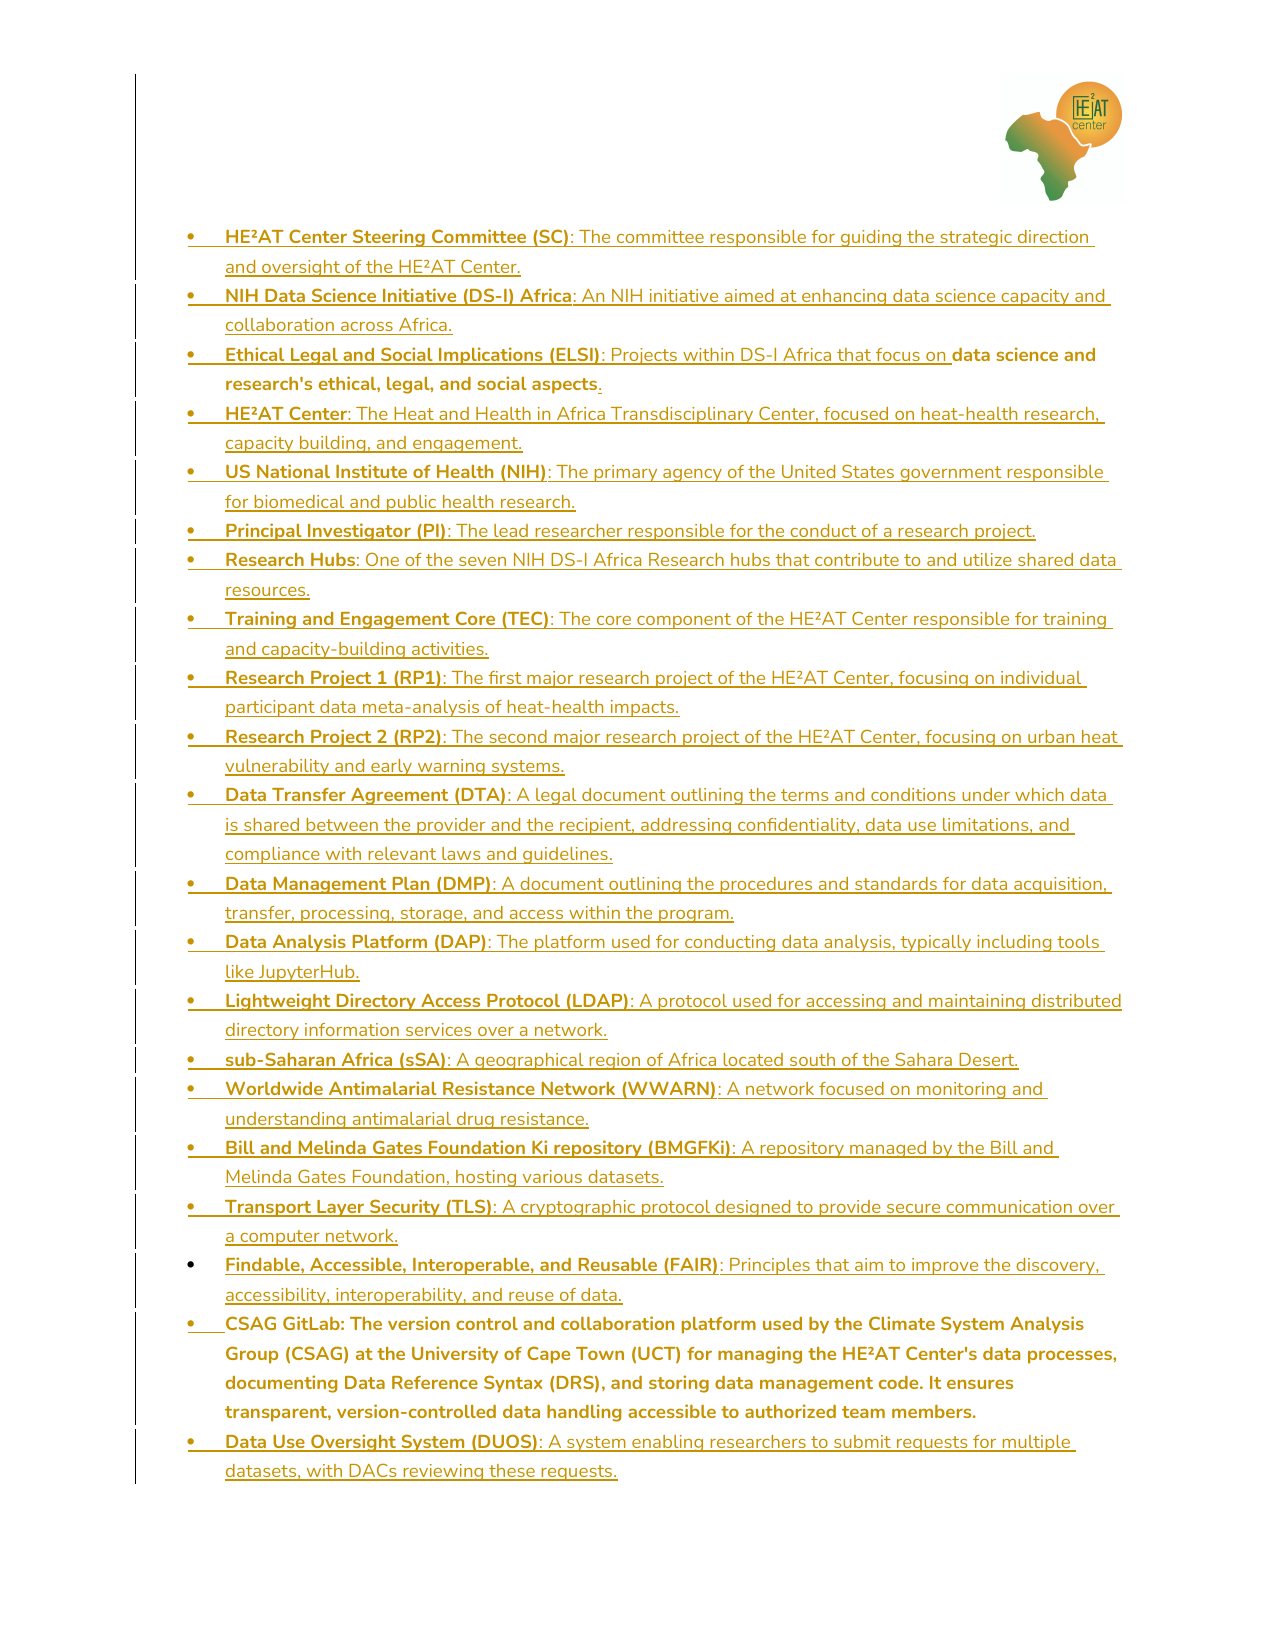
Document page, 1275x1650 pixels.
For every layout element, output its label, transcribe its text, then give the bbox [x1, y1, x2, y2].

list data science and research's ethical, legal, and social aspects [187, 342, 1125, 397]
picture [1000, 73, 1125, 204]
list CSAG GitLab: The version control and collaboration platform used by the Climate System Analysis Group (CSAG) at the University of Cape Town (UCT) for managing the HE²AT Center's data processes, documenting Data Reference Syntax (DRS), and storing data management code. It ensures transparent, version-controlled data handling accessible to authorized team members. [187, 1312, 1125, 1425]
